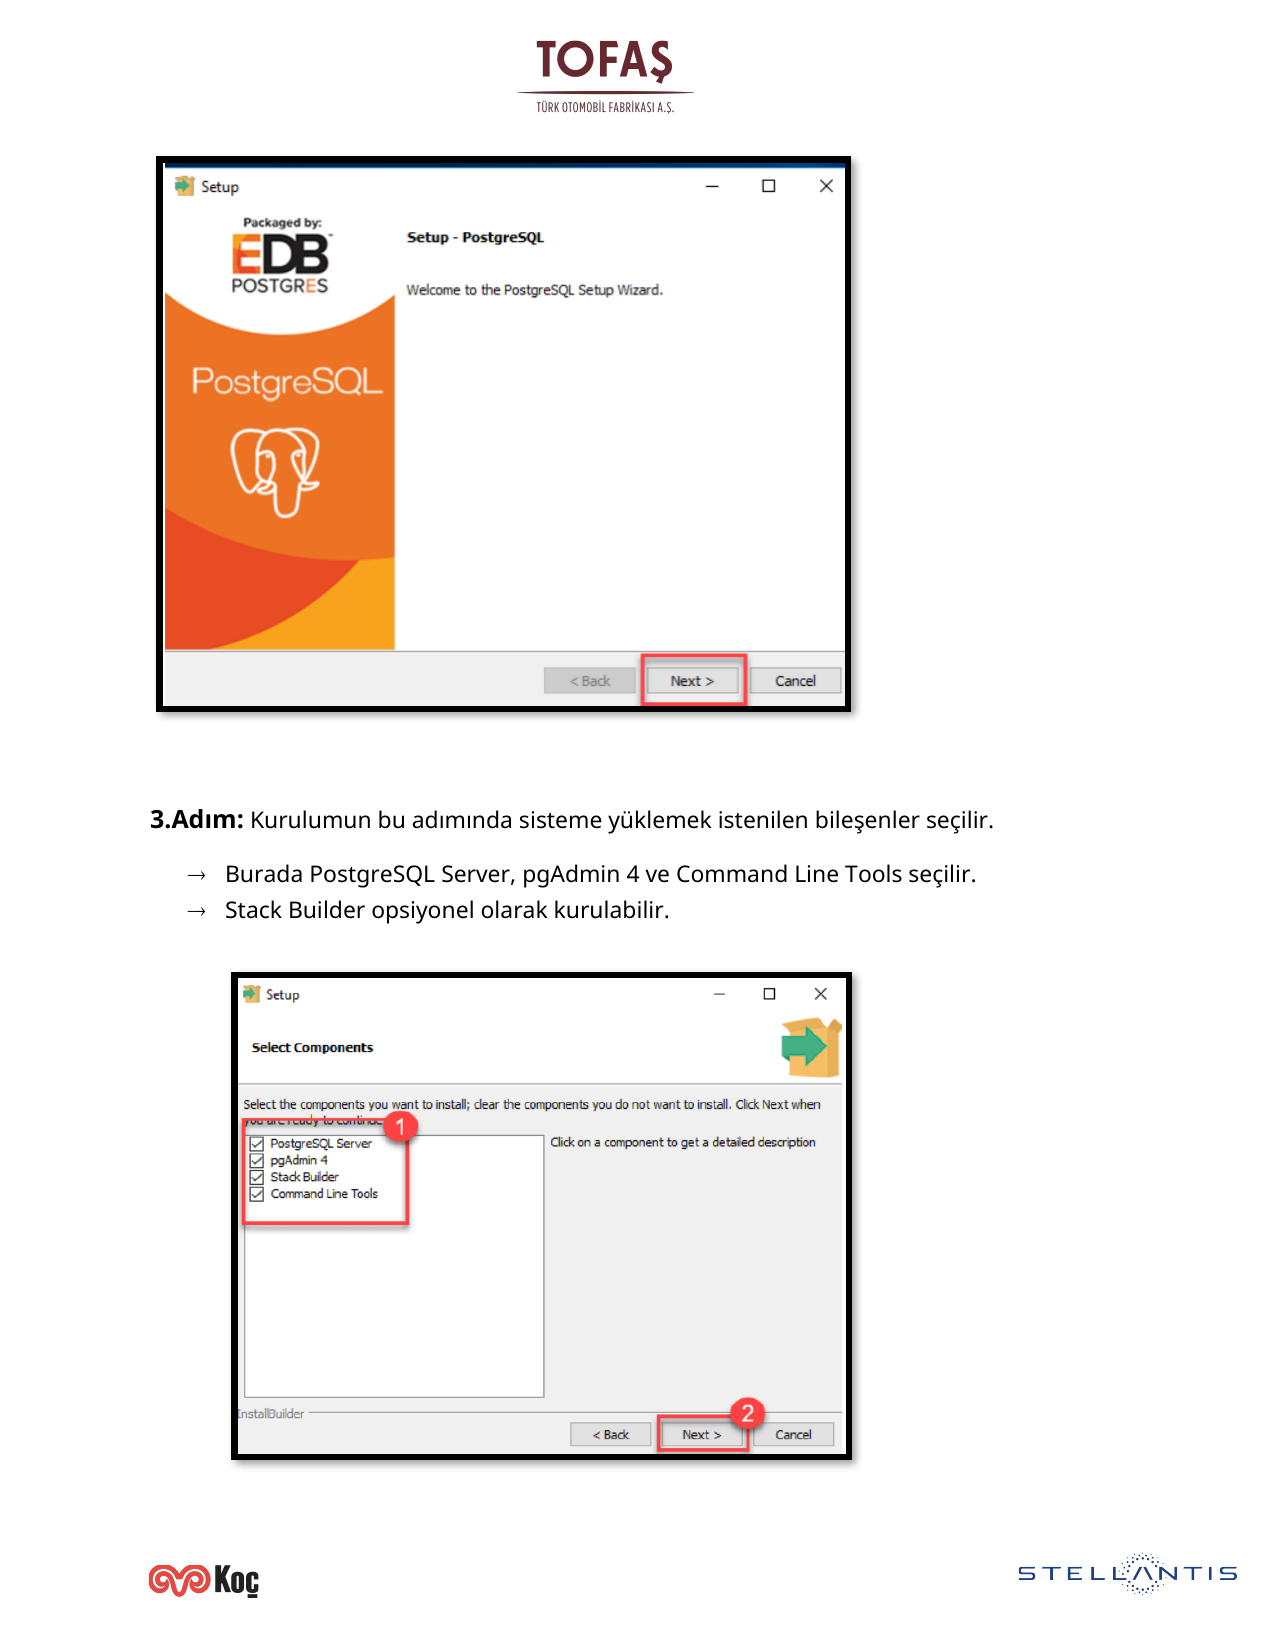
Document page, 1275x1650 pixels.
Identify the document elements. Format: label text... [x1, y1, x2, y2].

text 3.Adım: Kurulumun bu adımında sisteme yüklemek istenilen bileşenler seçilir. [150, 802, 1125, 836]
list Burada PostgreSQL Server, pgAdmin 4 ve Command Line Tools seçilir. [187, 858, 1125, 889]
picture [238, 978, 846, 1454]
picture [148, 1565, 259, 1598]
picture [511, 35, 698, 119]
picture [163, 163, 845, 706]
picture [1018, 1551, 1237, 1598]
list Stack Builder opsiyonel olarak kurulabilir. [187, 893, 1125, 925]
